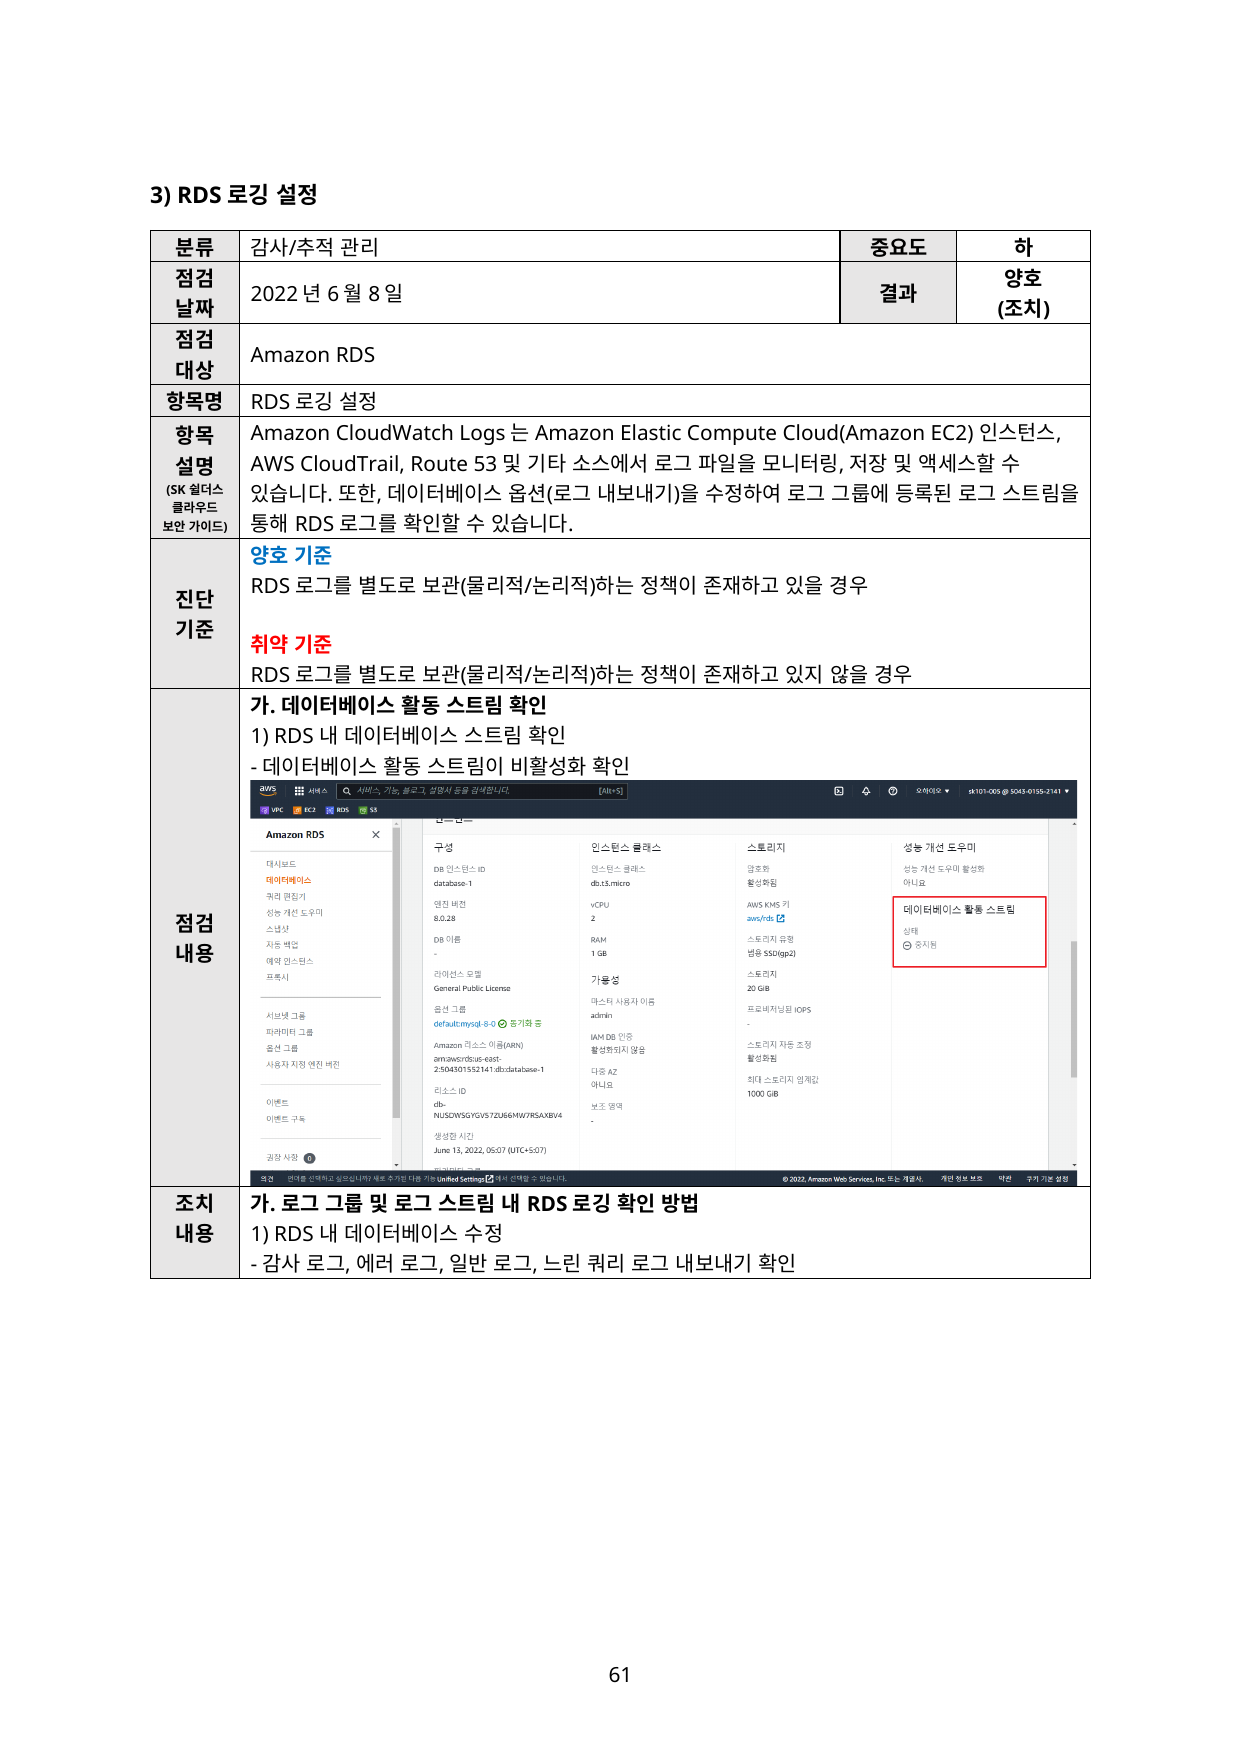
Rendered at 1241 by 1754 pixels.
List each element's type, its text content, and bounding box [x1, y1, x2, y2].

table_cell 점검 대상 [151, 324, 239, 384]
table_header 중요도 [841, 231, 956, 261]
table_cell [240, 1187, 1090, 1278]
table_cell 진단 기준 [151, 539, 239, 688]
table_cell 점검 내용 [151, 689, 239, 1186]
table_cell 항목 설명 (SK 쉴더스 클라우드 보안 가이드) [151, 417, 239, 538]
table_cell 결과 [841, 262, 956, 323]
table_cell 점검 날짜 [151, 262, 239, 323]
table_cell Amazon CloudWatch Logs는 Amazon Elastic Compute Cloud(Amazon EC2) 인스턴스, AWS CloudTrail, Route 53 및 기타 소스에서 로그 파일을 모니터링, 저장 및 액세스할 수 있습니다. 또한, 데이터베이스 옵션(로그 내보내기)을 수정하여 로그 그룹에 등록된 로그 스트림을 통해 RDS 로그를 확인할 수 있습니다. [240, 417, 1090, 538]
table_cell 2022년 6월 8일 [240, 262, 839, 323]
picture [250, 780, 1078, 1186]
table_cell RDS 로깅 설정 [240, 385, 1090, 416]
table_cell 가. 데이터베이스 활동 스트림 확인 1) RDS 내 데이터베이스 스트림 확인 - 데이터베이스 활동 스트림이 비활성화 확인 [240, 689, 1090, 1186]
table_cell 조치 내용 [151, 1187, 239, 1278]
table_cell Amazon RDS [240, 324, 1090, 384]
table_header 분류 [151, 231, 239, 261]
table_cell 항목명 [151, 385, 239, 416]
table_cell 양호 (조치) [957, 262, 1090, 323]
table_header 하 [957, 231, 1090, 261]
table_header 감사/추적 관리 [240, 231, 839, 261]
text 3) RDS 로깅 설정 [150, 177, 1090, 211]
table_cell 양호 기준 RDS 로그를 별도로 보관(물리적/논리적)하는 정책이 존재하고 있을 경우 취약 기준 RDS 로그를 별도로 보관(물리적/논리적)하는 정책이 존재하고 있지 않을 경우 [240, 539, 1090, 688]
